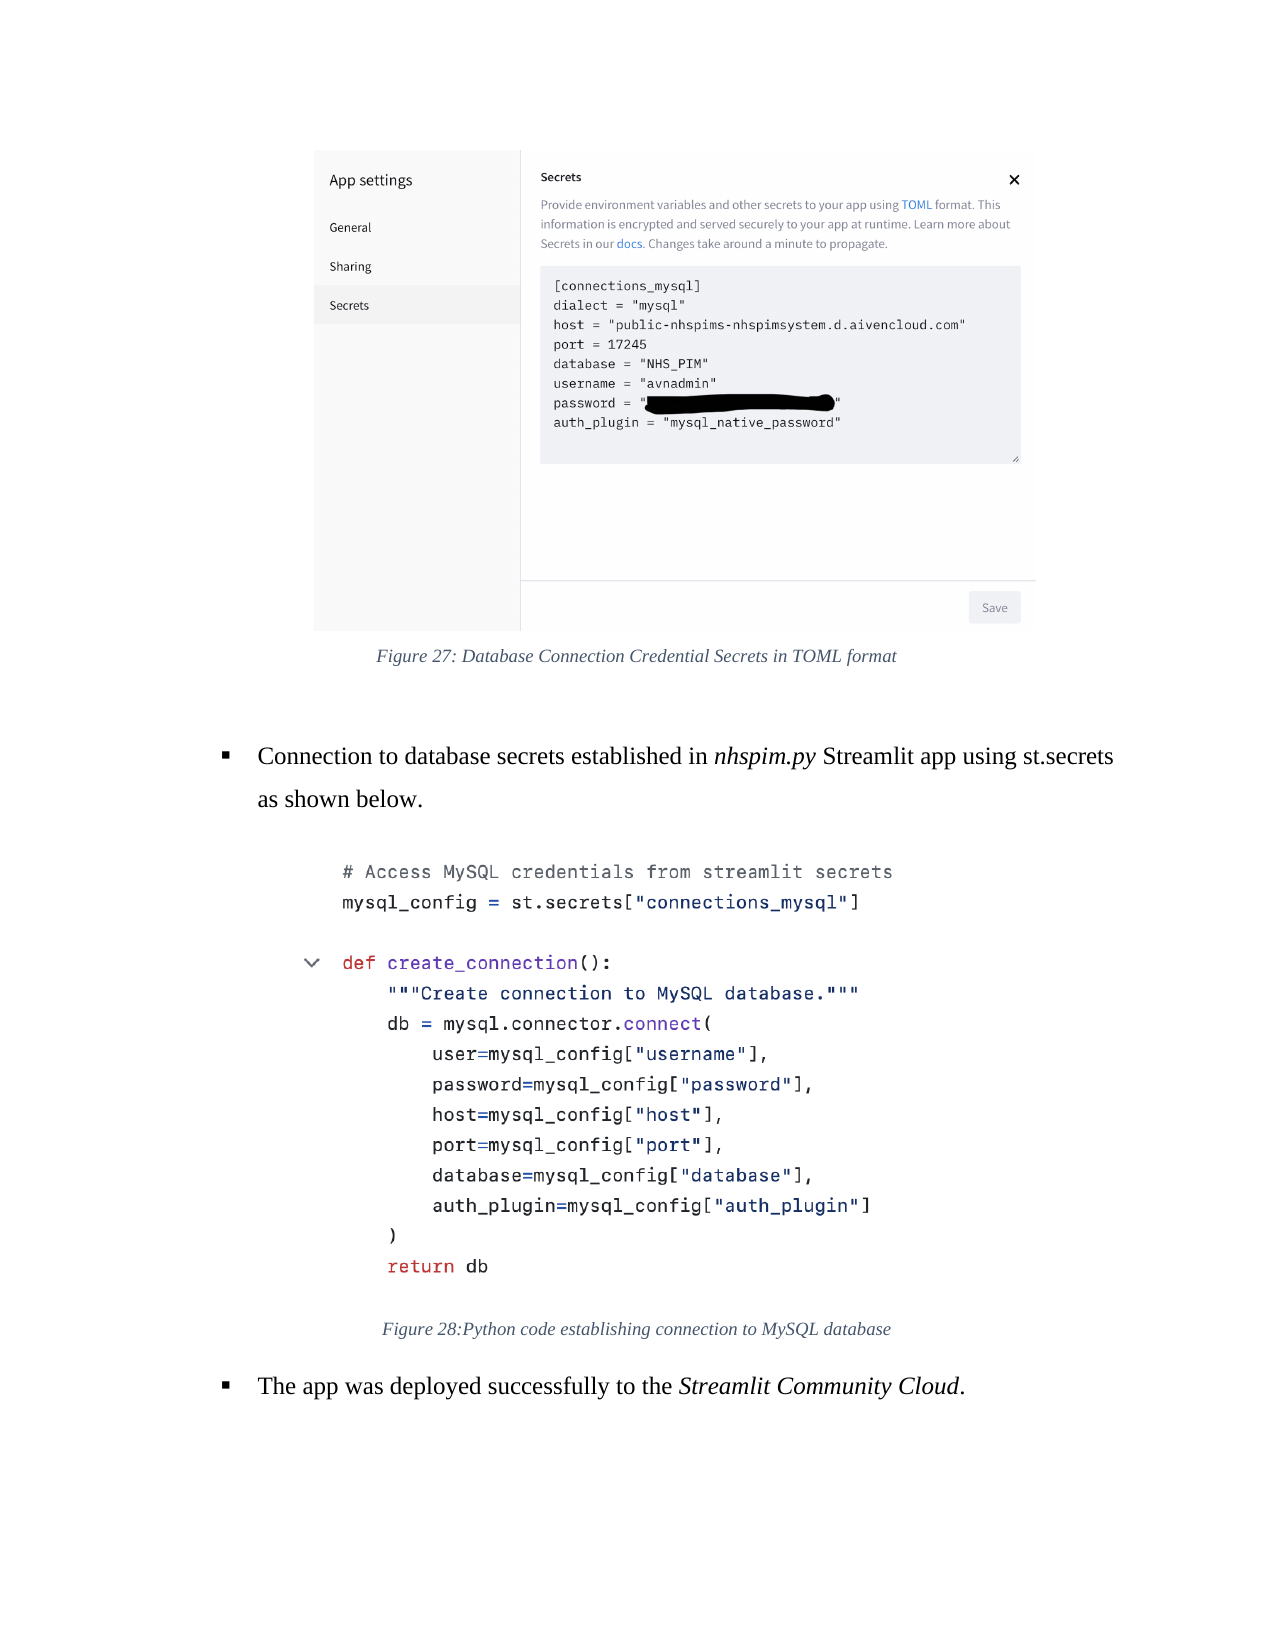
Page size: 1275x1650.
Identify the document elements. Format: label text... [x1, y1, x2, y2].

list Connection to database secrets established in nhspim.py Streamlit app using st.secrets as shown below. [220, 741, 1125, 813]
picture [294, 827, 1051, 1304]
list The app was deployed successfully to the Streamlit Community Cloud. [220, 1371, 1125, 1399]
text Figure 28:Python code establishing connection to MySQL database [150, 1318, 1125, 1339]
text Figure 27: Database Connection Credential Secrets in TOML format [150, 645, 1125, 666]
picture [313, 150, 1037, 631]
